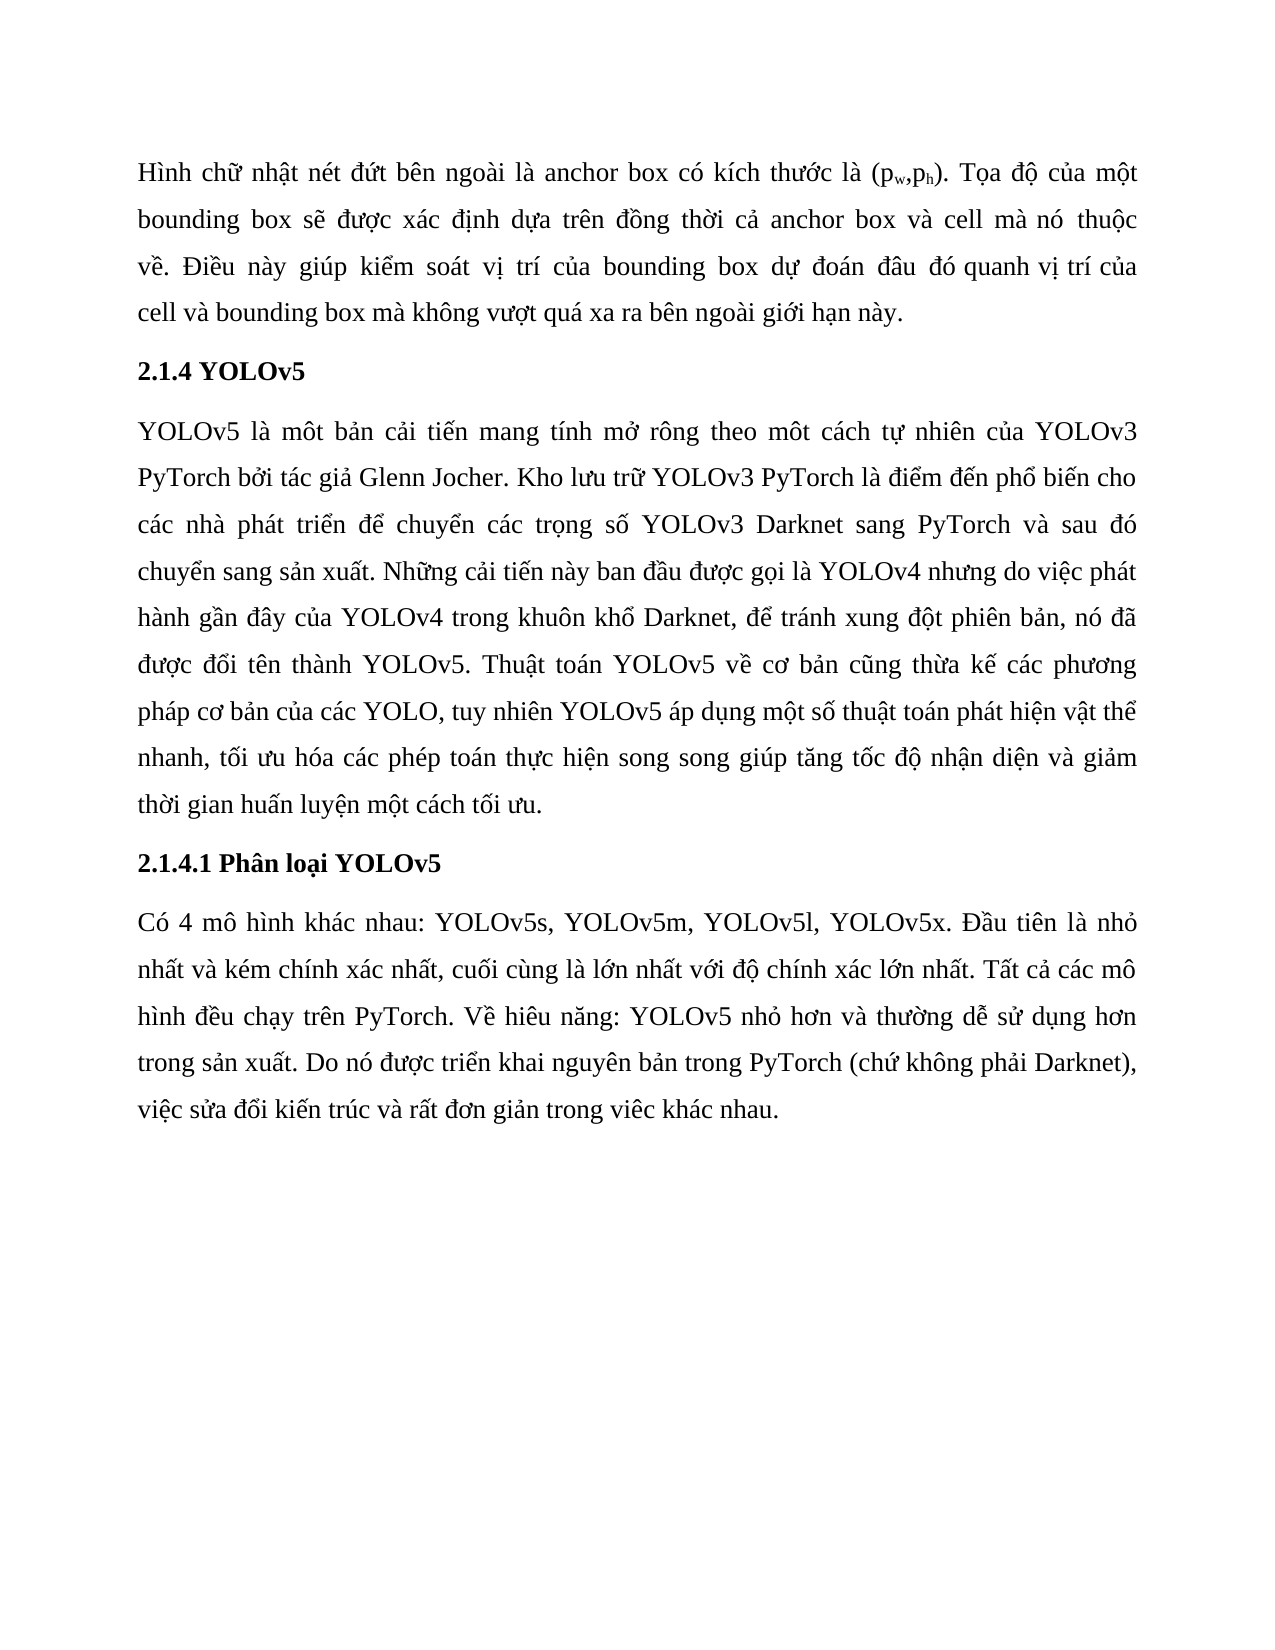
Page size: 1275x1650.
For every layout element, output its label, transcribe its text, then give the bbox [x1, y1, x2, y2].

text Có 4 mô hình khác nhau: YOLOv5s, YOLOv5m, YOLOv5l, YOLOv5x. Đầu tiên là nhỏ nhất và kém chính xác nhất, cuối cùng là lớn nhất với độ chính xác lớn nhất. Tất cả các mô hình đều chạy trên PyTorch. Về hiêu năng: YOLOv5 nhỏ hơn và thường dễ sử dụng hơn trong sản xuất. Do nó được triển khai nguyên bản trong PyTorch (chứ không phải Darknet), việc sửa đổi kiến trúc và rất đơn giản trong viêc khác nhau. [137, 906, 1137, 1124]
subtitle 2.1.4 YOLOv5 [137, 355, 1138, 387]
text YOLOv5 là môt bản cải tiến mang tính mở rông theo môt cách tự nhiên của YOLOv3 PyTorch bởi tác giả Glenn Jocher. Kho lưu trữ YOLOv3 PyTorch là điểm đến phổ biến cho các nhà phát triển để chuyển các trọng số YOLOv3 Darknet sang PyTorch và sau đó chuyển sang sản xuất. Những cải tiến này ban đầu được gọi là YOLOv4 nhưng do việc phát hành gần đây của YOLOv4 trong khuôn khổ Darknet, để tránh xung đột phiên bản, nó đã được đổi tên thành YOLOv5. Thuật toán YOLOv5 về cơ bản cũng thừa kế các phương pháp cơ bản của các YOLO, tuy nhiên YOLOv5 áp dụng một số thuật toán phát hiện vật thể nhanh, tối ưu hóa các phép toán thực hiện song song giúp tăng tốc độ nhận diện và giảm thời gian huấn luyện một cách tối ưu. [137, 414, 1137, 819]
subtitle 2.1.4.1 Phân loại YOLOv5 [137, 847, 1137, 878]
text Hình chữ nhật nét đứt bên ngoài là anchor box có kích thước là (pw,ph). Tọa độ của một bounding box sẽ được xác định dựa trên đồng thời cả anchor box và cell mà nó thuộc về. Điều này giúp kiểm soát vị trí của bounding box dự đoán đâu đó quanh vị trí của cell và bounding box mà không vượt quá xa ra bên ngoài giới hạn này. [137, 156, 1137, 327]
